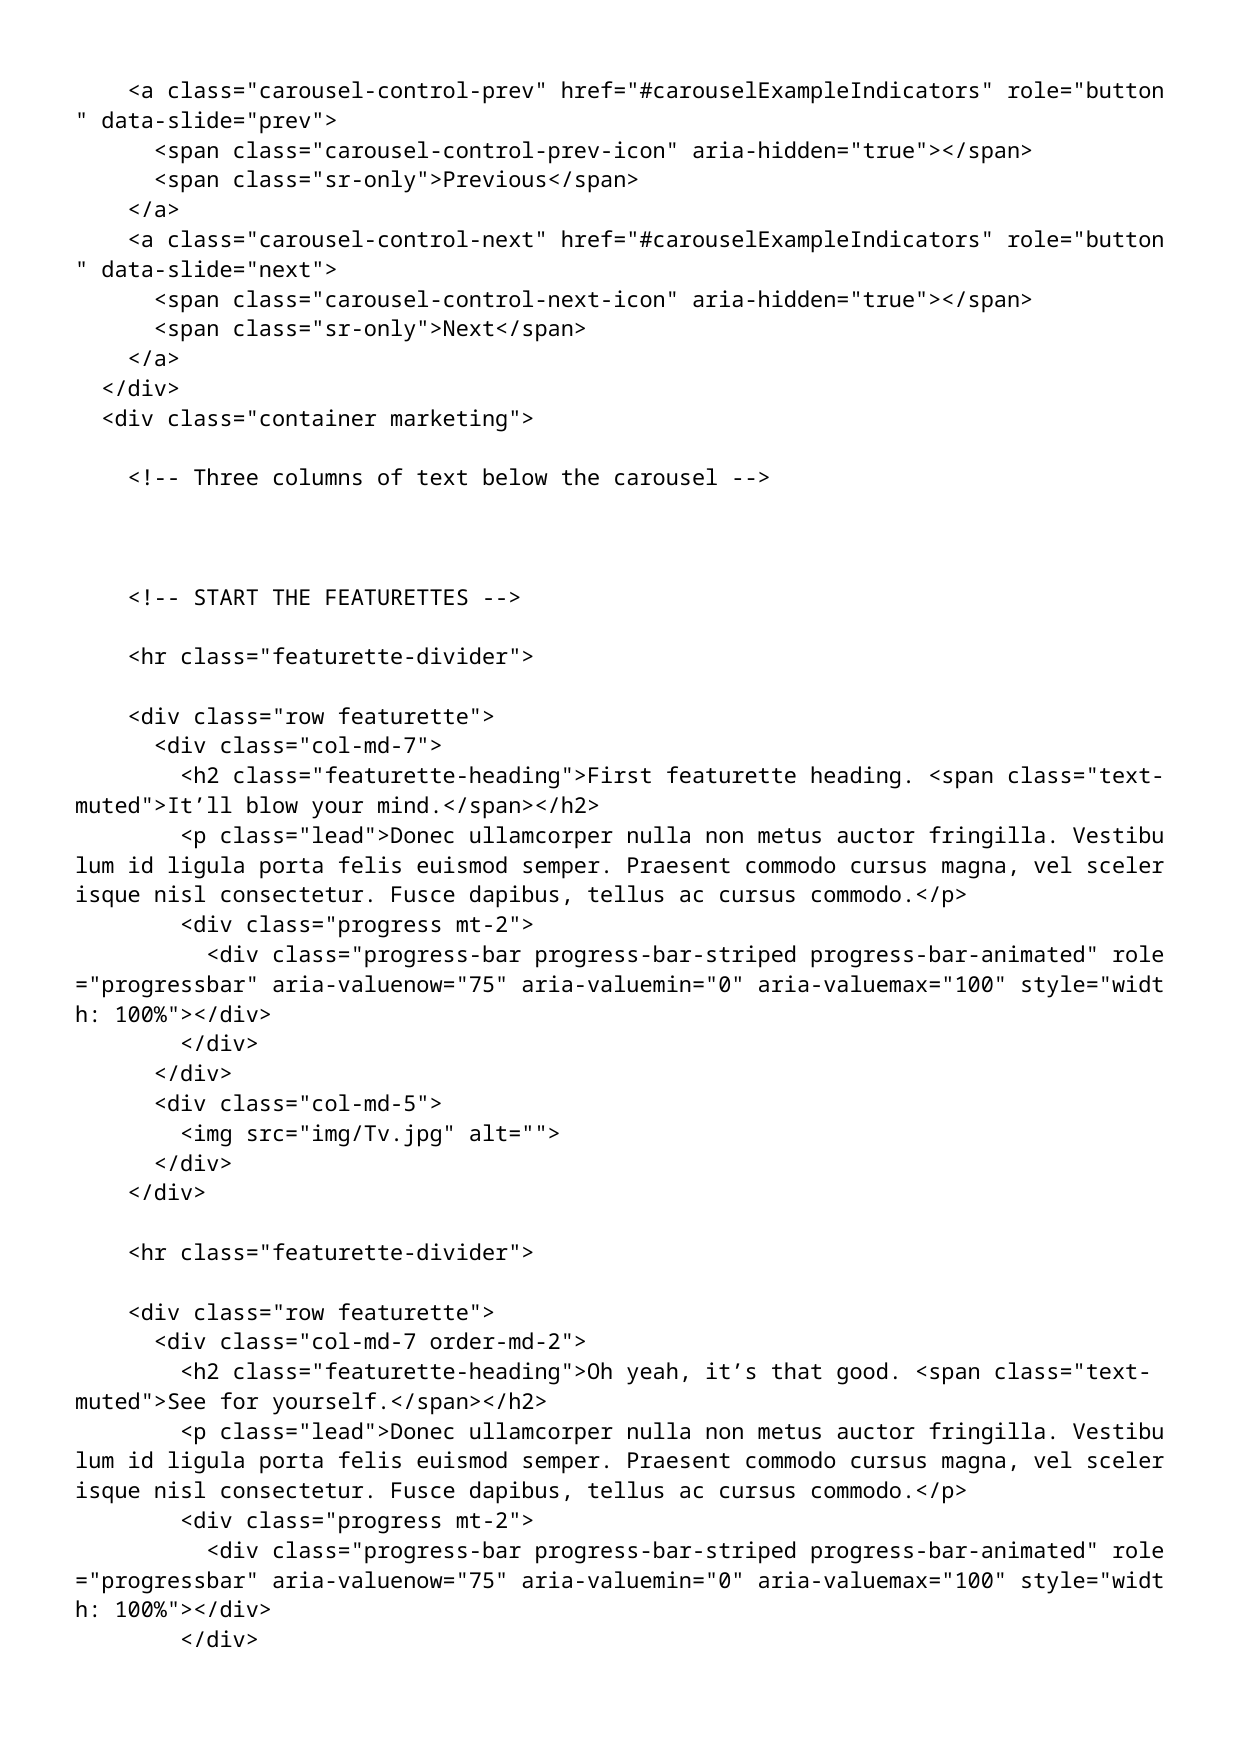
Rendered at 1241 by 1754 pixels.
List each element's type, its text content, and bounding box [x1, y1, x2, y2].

text <h2 class="featurette-heading">Oh yeah, it’s that good. <span class="text-muted">See for yourself.</span></h2> [75, 1356, 1165, 1416]
text <span class="sr-only">Next</span> [75, 313, 1165, 343]
text <img src="img/Tv.jpg" alt=""> [75, 1118, 1165, 1147]
text </div> [75, 1058, 1165, 1088]
text </div> [75, 1624, 1165, 1654]
text <hr class="featurette-divider"> [75, 641, 1165, 671]
text </a> [75, 194, 1165, 224]
text <div class="progress-bar progress-bar-striped progress-bar-animated" role="progressbar" aria-valuenow="75" aria-valuemin="0" aria-valuemax="100" style="width: 100%"></div> [75, 1535, 1165, 1624]
text <h2 class="featurette-heading">First featurette heading. <span class="text-muted">It’ll blow your mind.</span></h2> [75, 760, 1165, 820]
text </div> [75, 1177, 1165, 1207]
text </div> [75, 1147, 1165, 1177]
text <a class="carousel-control-next" href="#carouselExampleIndicators" role="button" data-slide="next"> [75, 224, 1165, 283]
text <div class="progress mt-2"> [75, 1505, 1165, 1535]
text <div class="progress mt-2"> [75, 909, 1165, 939]
text <div class="row featurette"> [75, 701, 1165, 730]
text <span class="carousel-control-prev-icon" aria-hidden="true"></span> [75, 134, 1165, 164]
text <div class="progress-bar progress-bar-striped progress-bar-animated" role="progressbar" aria-valuenow="75" aria-valuemin="0" aria-valuemax="100" style="width: 100%"></div> [75, 939, 1165, 1028]
text <!-- START THE FEATURETTES --> [75, 581, 1165, 611]
text <a class="carousel-control-prev" href="#carouselExampleIndicators" role="button" data-slide="prev"> [75, 75, 1165, 134]
text </a> [75, 343, 1165, 373]
text <span class="carousel-control-next-icon" aria-hidden="true"></span> [75, 283, 1165, 313]
text </div> [75, 373, 1165, 403]
text <div class="col-md-7 order-md-2"> [75, 1326, 1165, 1356]
text <hr class="featurette-divider"> [75, 1237, 1165, 1267]
text <span class="sr-only">Previous</span> [75, 164, 1165, 194]
text <div class="row featurette"> [75, 1296, 1165, 1326]
text <div class="col-md-7"> [75, 730, 1165, 760]
text <!-- Three columns of text below the carousel --> [75, 462, 1165, 492]
text </div> [75, 1028, 1165, 1058]
text <div class="col-md-5"> [75, 1088, 1165, 1118]
text <div class="container marketing"> [75, 403, 1165, 432]
